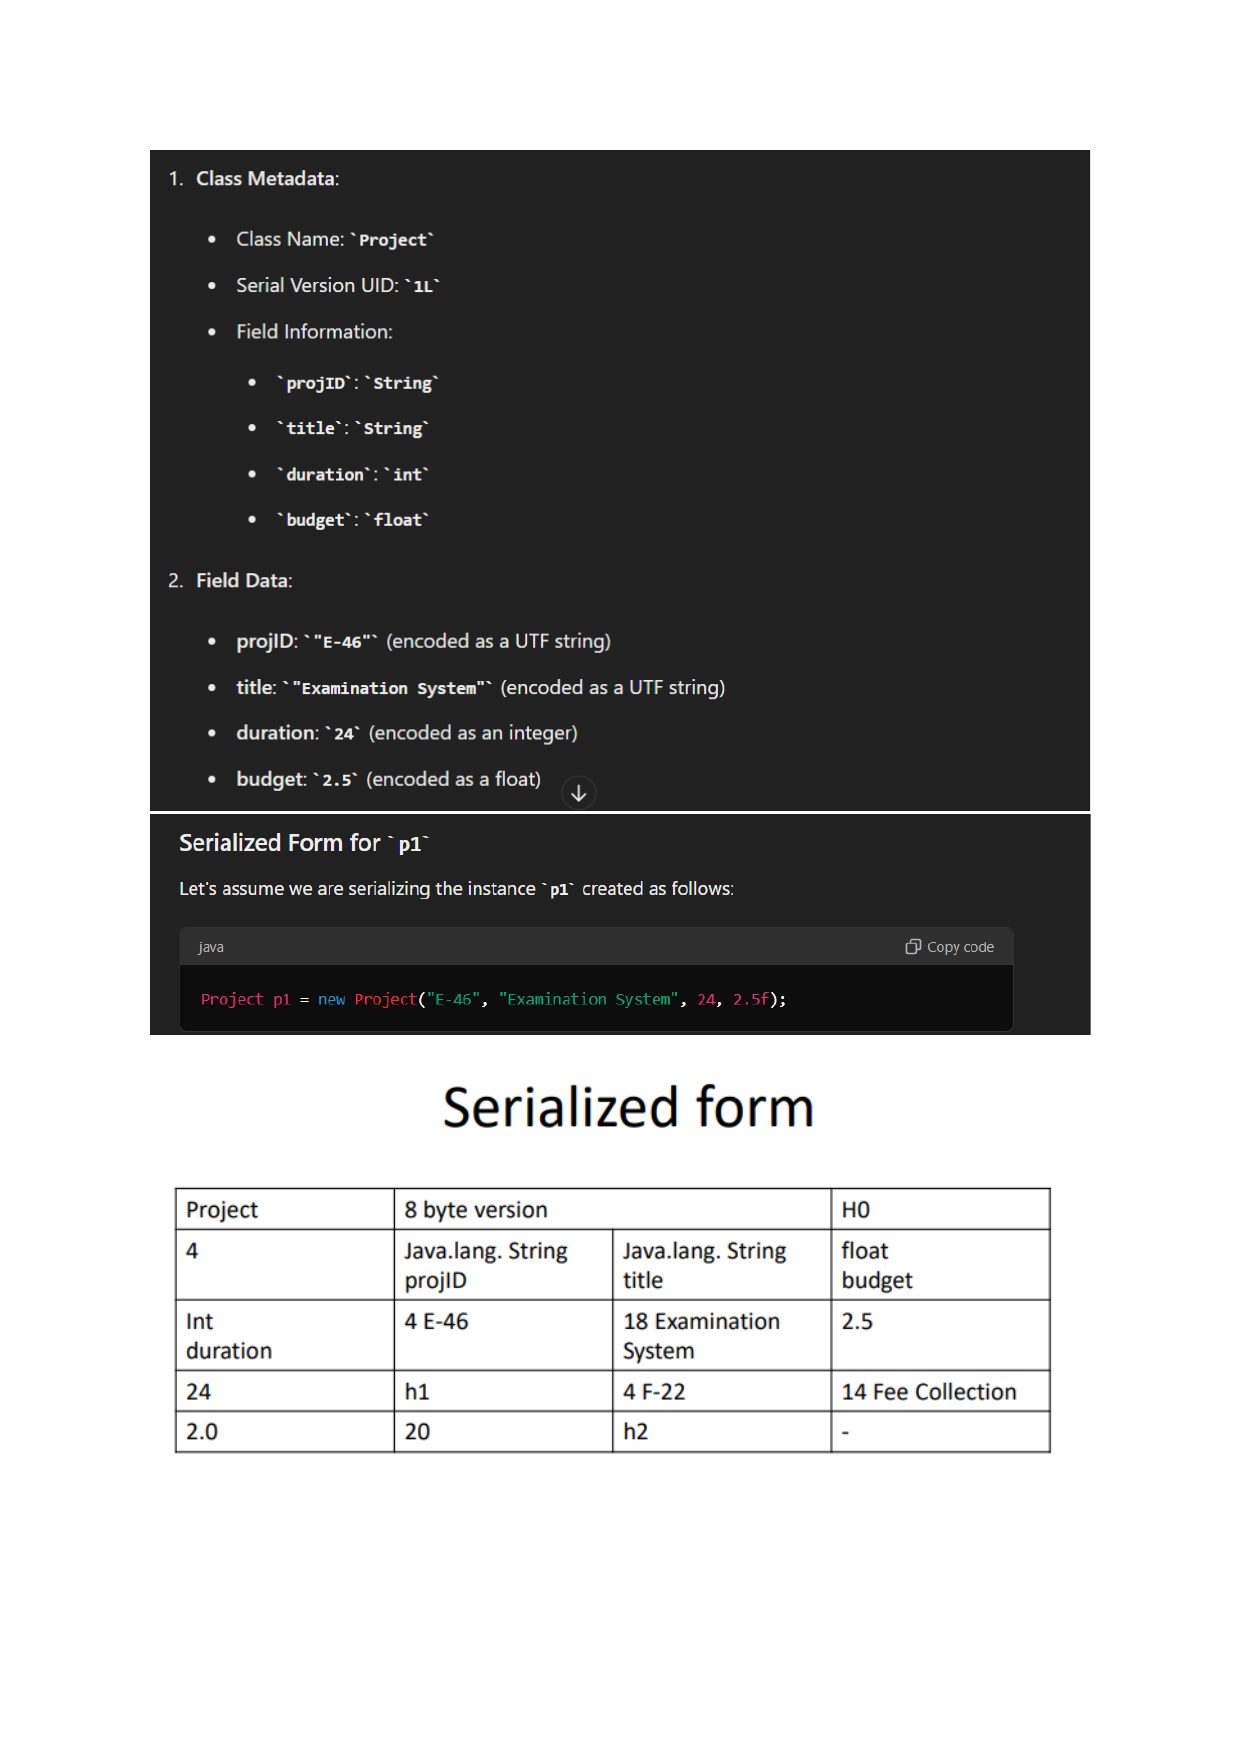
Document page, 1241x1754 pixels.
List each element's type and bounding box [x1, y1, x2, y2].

picture [150, 150, 1091, 811]
picture [150, 814, 1091, 1035]
picture [150, 1038, 1091, 1501]
